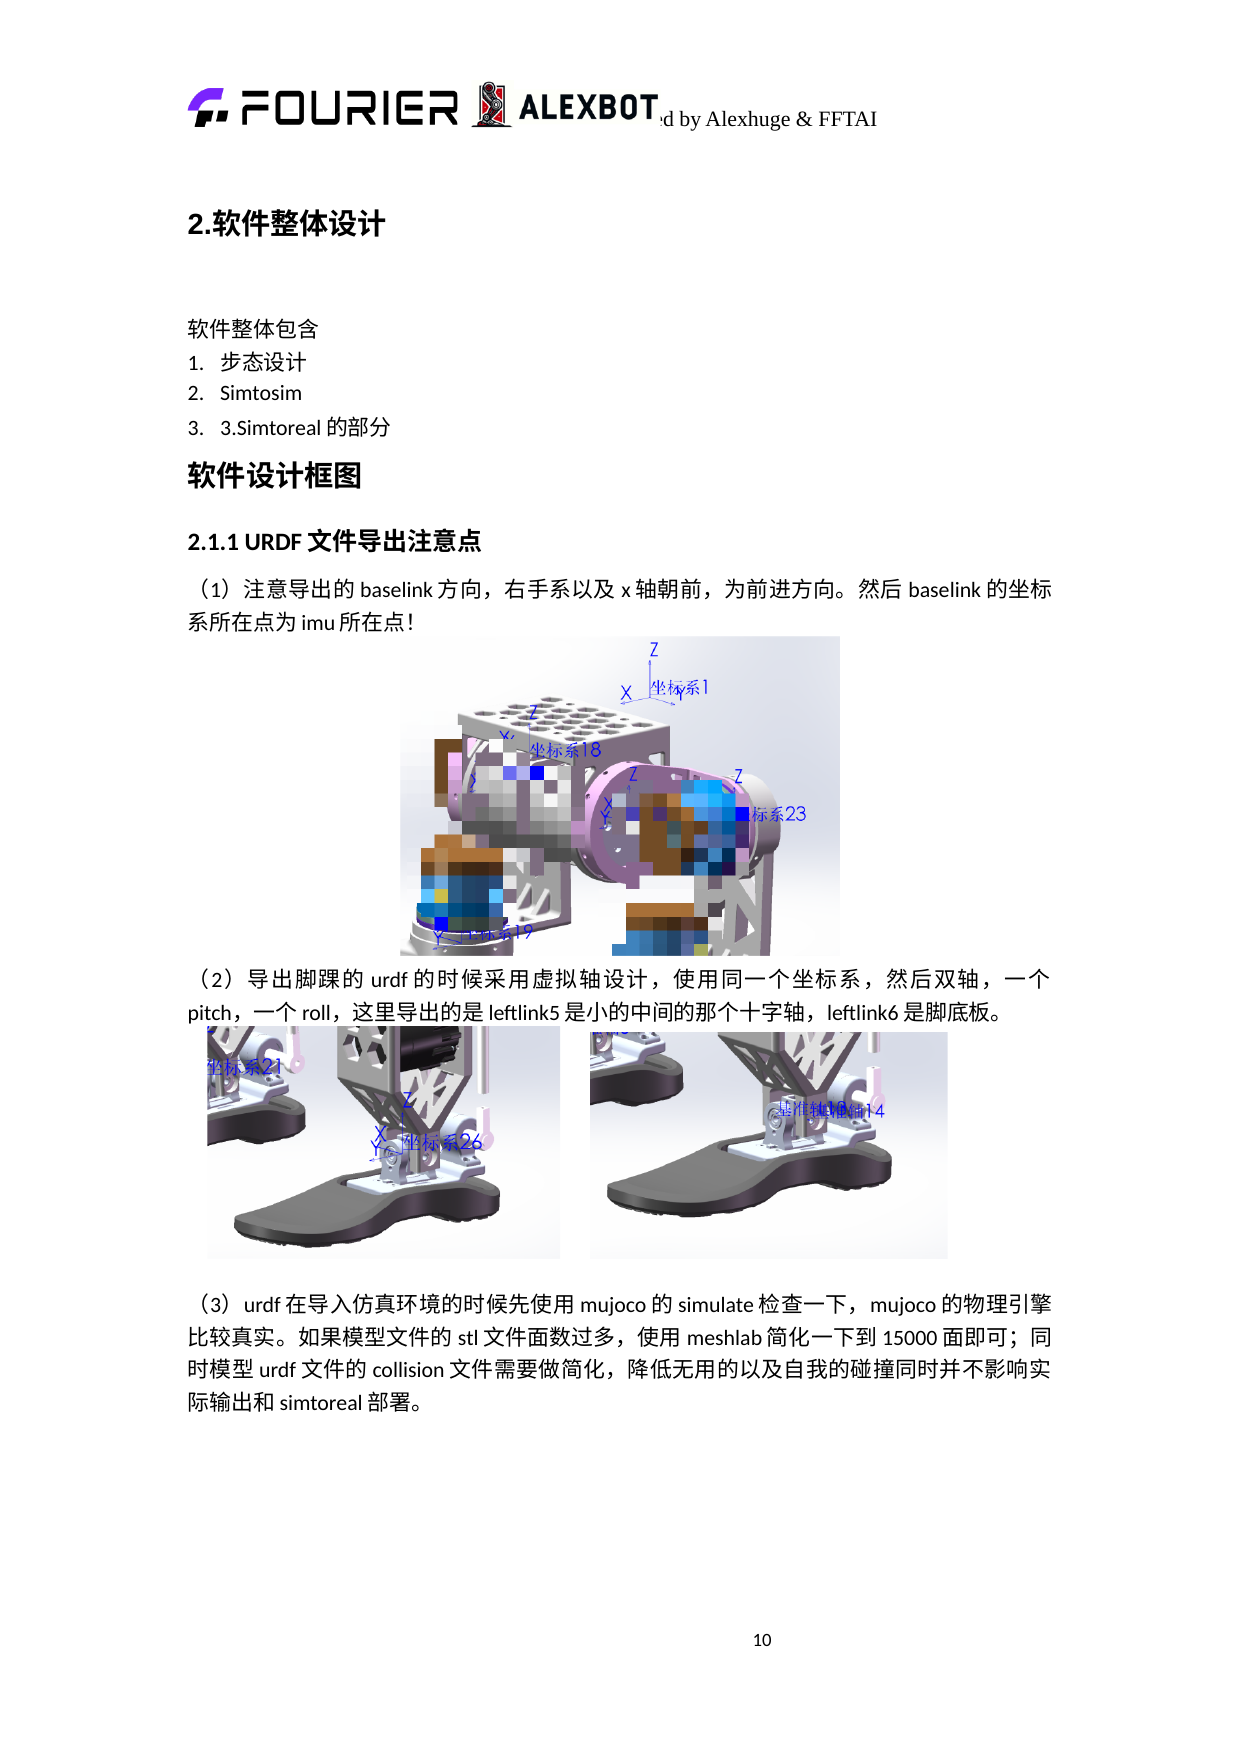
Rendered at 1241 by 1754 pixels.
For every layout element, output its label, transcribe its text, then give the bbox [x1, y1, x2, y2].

picture [187, 88, 458, 127]
picture [207, 1026, 561, 1259]
list Simtosim [187, 377, 1053, 409]
picture [469, 76, 661, 132]
list （2）导出脚踝的urdf的时候采用虚拟轴设计，使用同一个坐标系，然后双轴，一个pitch，一个roll，这里导出的是leftlink5是小的中间的那个十字轴，leftlink6是脚底板。 [187, 962, 1053, 1027]
subtitle 2.软件整体设计 [187, 189, 1053, 254]
list 3.Simtoreal的部分 [187, 409, 1053, 442]
list （3）urdf在导入仿真环境的时候先使用mujoco的simulate检查一下，mujoco的物理引擎比较真实。如果模型文件的stl文件面数过多，使用meshlab简化一下到15000面即可；同时模型urdf文件的collision文件需要做简化，降低无用的以及自我的碰撞同时并不影响实际输出和simtoreal部署。 [187, 1287, 1053, 1417]
picture [400, 636, 840, 956]
picture [590, 1032, 948, 1259]
text 软件整体包含 [187, 312, 1053, 344]
text 软件设计框图 [187, 442, 1053, 507]
text 2.1.1 URDF文件导出注意点 [187, 507, 1053, 572]
text （1）注意导出的baselink方向，右手系以及x轴朝前，为前进方向。然后baselink的坐标系所在点为imu所在点！ [187, 572, 1053, 637]
list 步态设计 [187, 344, 1053, 377]
